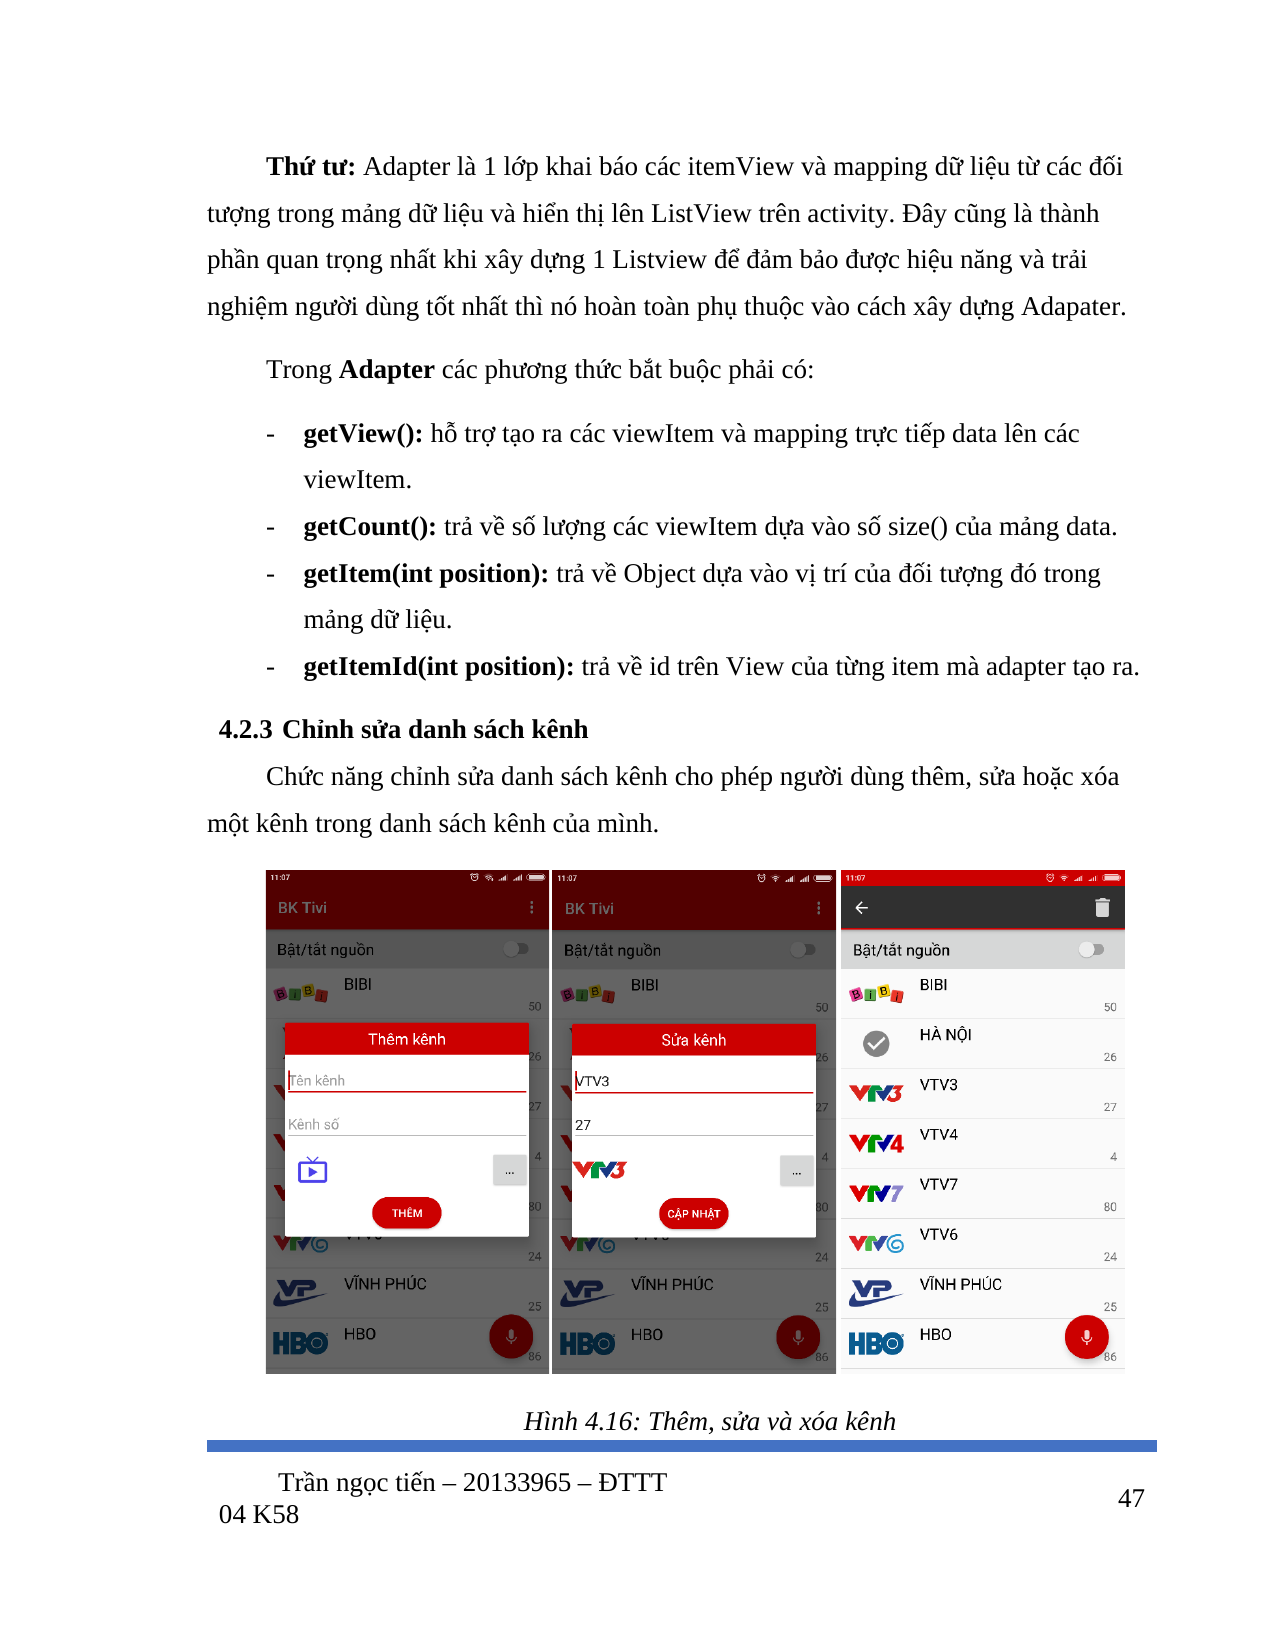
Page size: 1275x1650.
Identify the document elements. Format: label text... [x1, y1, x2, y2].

list getView(): hỗ trợ tạo ra các viewItem và mapping trực tiếp data lên các viewItem. [266, 417, 1157, 494]
list getItem(int position): trả về Object dựa vào vị trí của đối tượng đó trong mảng dữ liệu. [266, 557, 1157, 634]
list getCount(): trả về số lượng các viewItem dựa vào số size() của mảng data. [266, 510, 1157, 541]
text Thứ tư: Adapter là 1 lớp khai báo các itemView và mapping dữ liệu từ các đối tượng trong mảng dữ liệu và hiển thị lên ListView trên activity. Đây cũng là thành phần quan trọng nhất khi xây dựng 1 Listview để đảm bảo được hiệu năng và trải nghiệm người dùng tốt nhất thì nó hoàn toàn phụ thuộc vào cách xây dựng Adapater. [207, 150, 1157, 321]
text Chức năng chỉnh sửa danh sách kênh cho phép người dùng thêm, sửa hoặc xóa một kênh trong danh sách kênh của mình. [207, 760, 1157, 838]
list getItemId(int position): trả về id trên View của từng item mà adapter tạo ra. [266, 650, 1157, 681]
text Trong Adapter các phương thức bắt buộc phải có: [207, 353, 1157, 384]
subtitle Chỉnh sửa danh sách kênh [218, 713, 1157, 744]
picture [265, 870, 1125, 1374]
